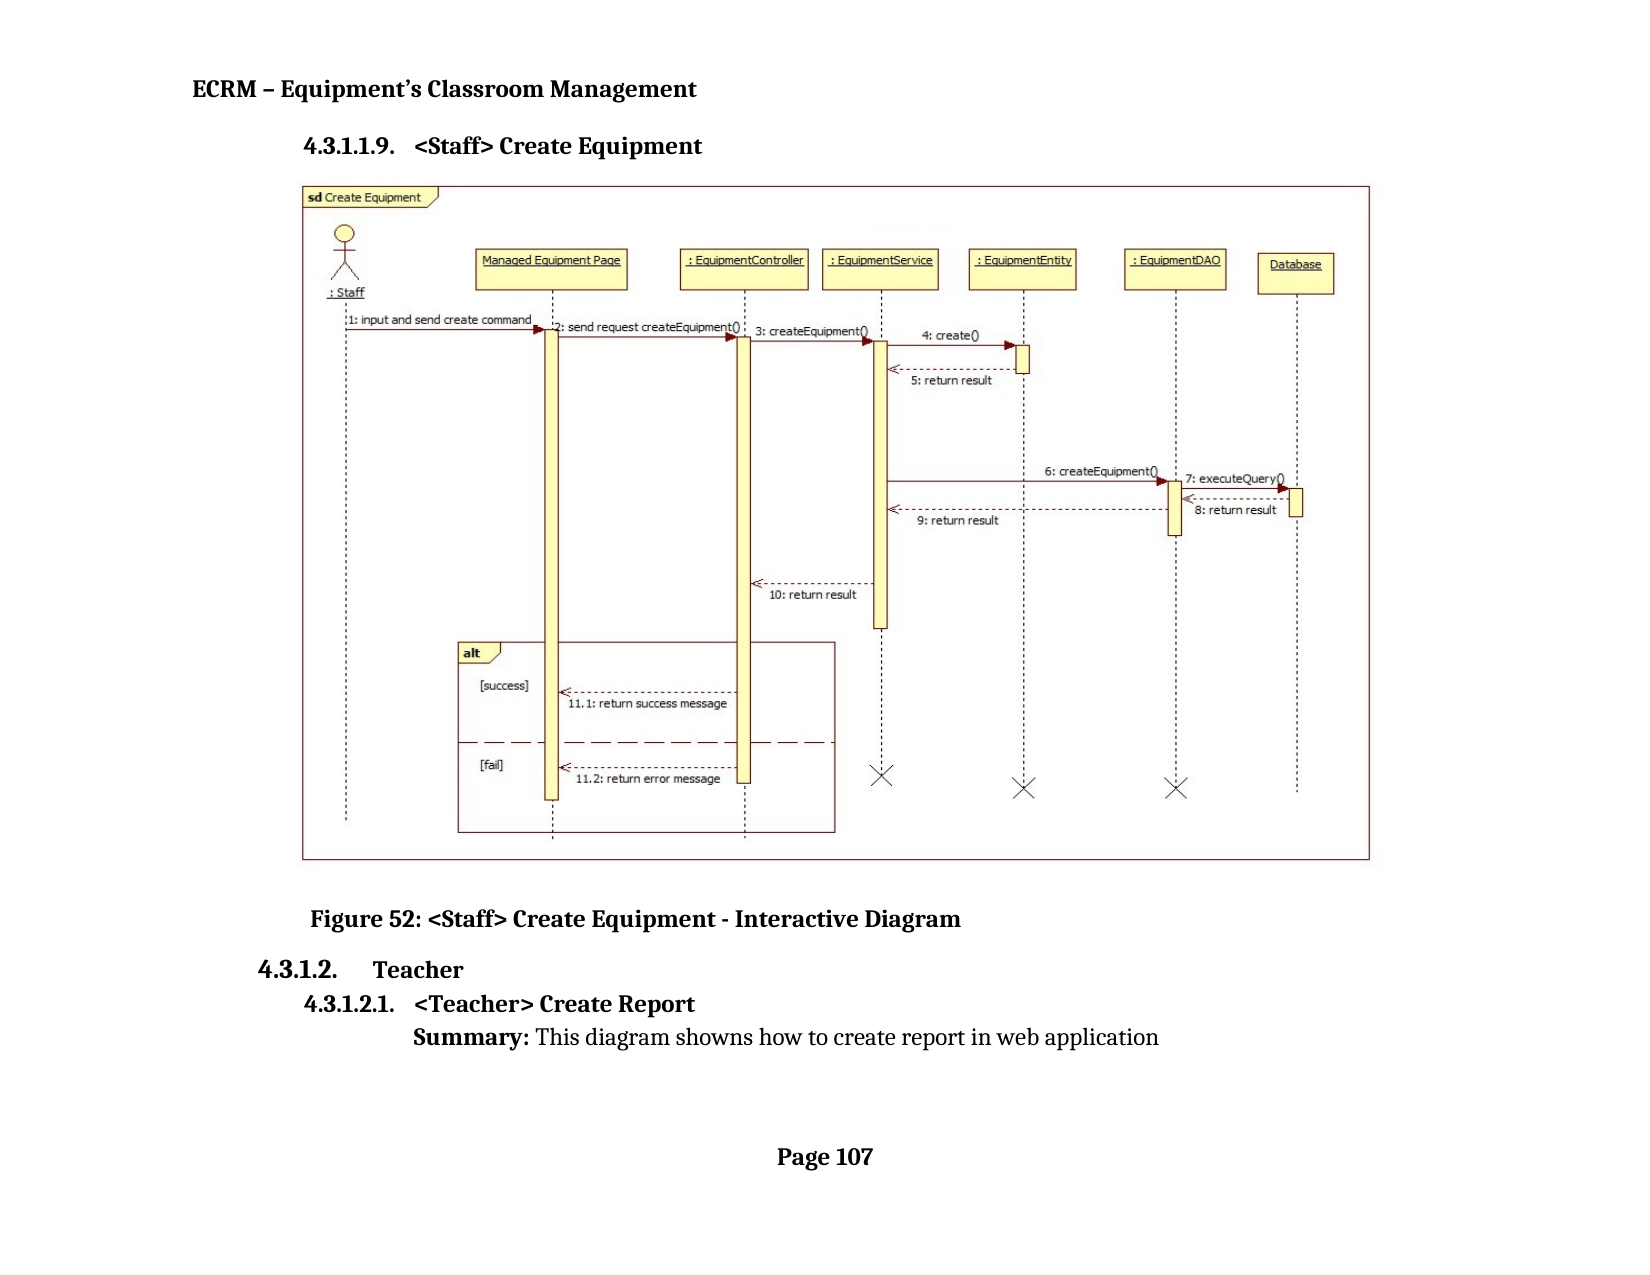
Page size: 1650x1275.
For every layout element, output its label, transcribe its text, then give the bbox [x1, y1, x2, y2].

list <Teacher> Create Report [395, 990, 1502, 1019]
list Summary: This diagram showns how to create report in web application [413, 1023, 1502, 1052]
picture [280, 165, 1390, 880]
list <Staff> Create Equipment [395, 132, 1502, 161]
list Teacher [258, 954, 1502, 985]
